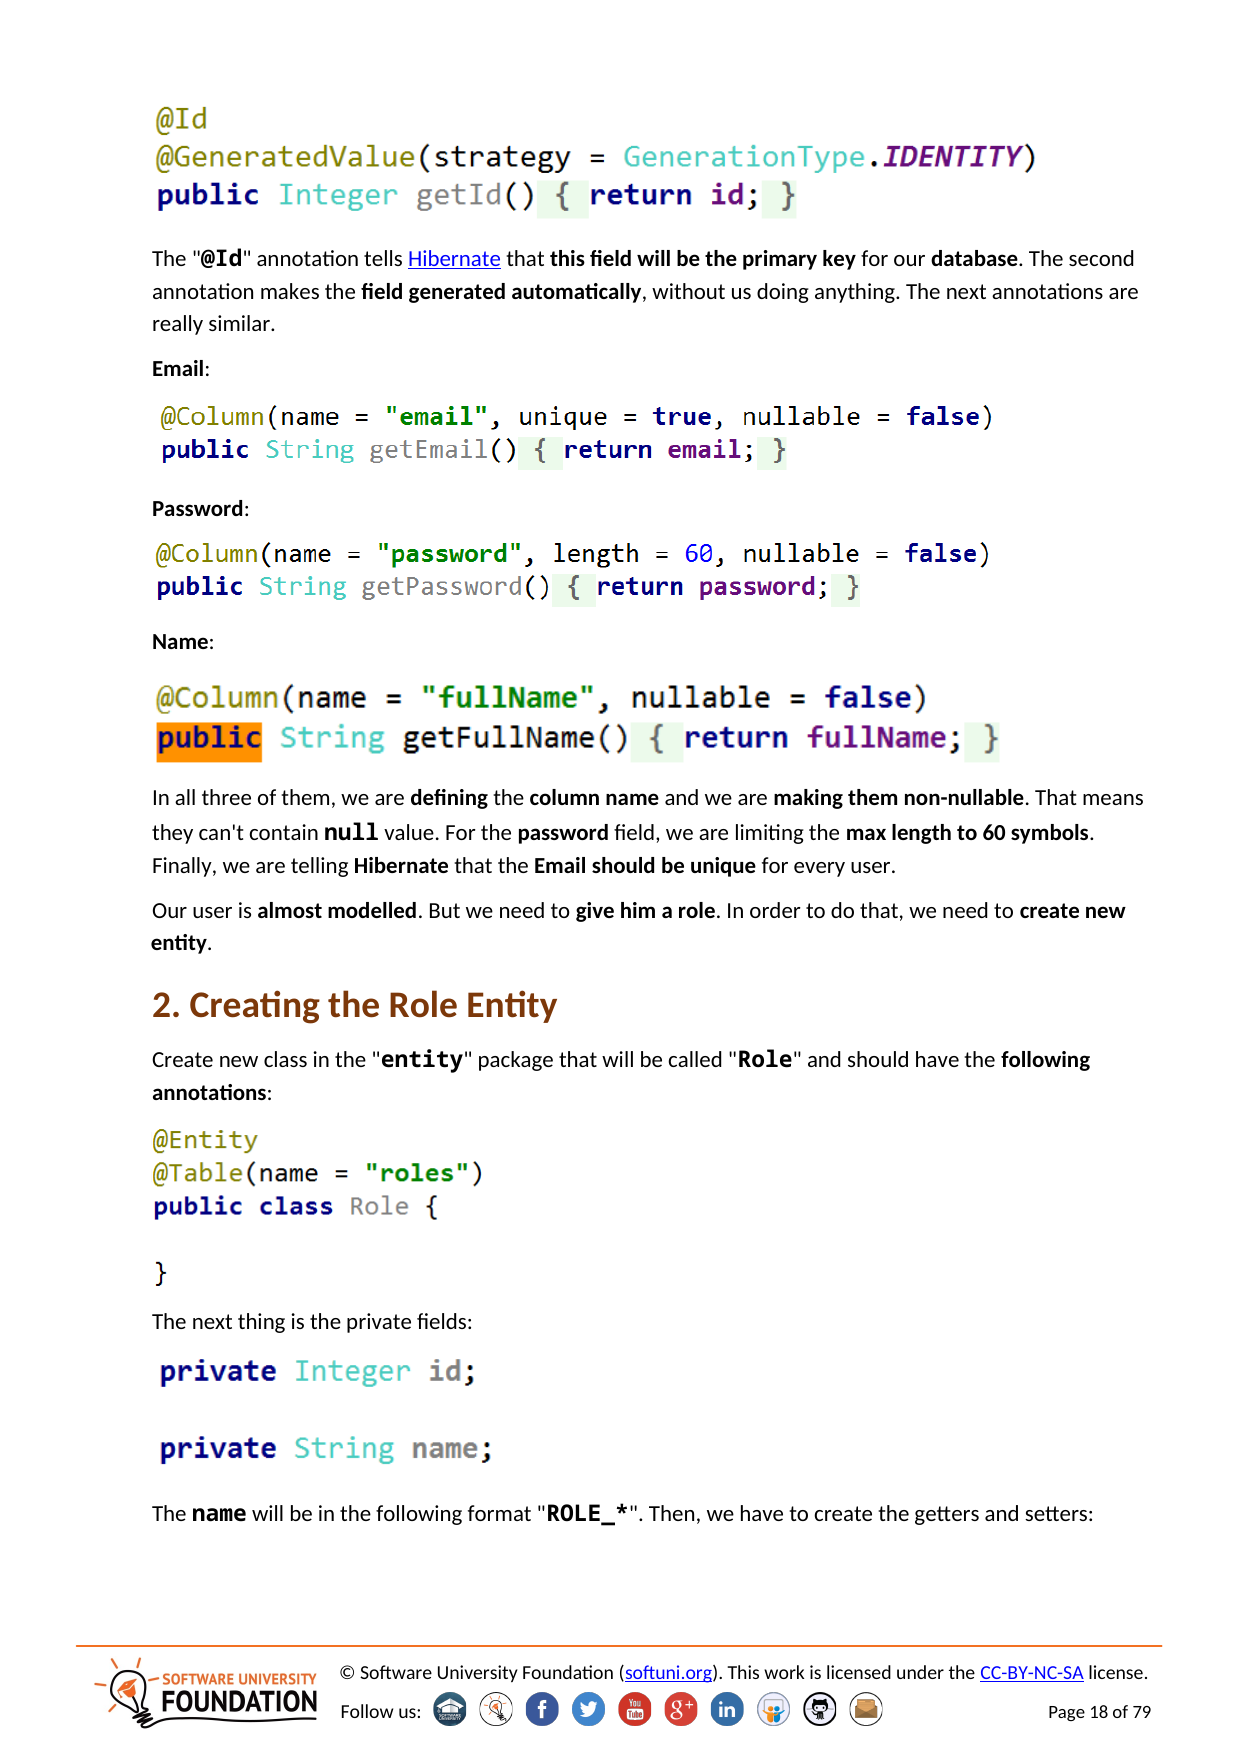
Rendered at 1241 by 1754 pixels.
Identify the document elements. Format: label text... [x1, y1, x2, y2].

picture [151, 398, 1016, 478]
picture [151, 95, 1057, 225]
picture [151, 539, 1019, 611]
picture [433, 1692, 467, 1726]
text Password: [152, 494, 1163, 522]
picture [151, 671, 1007, 767]
subtitle Creating the Role Entity [152, 981, 1163, 1027]
picture [710, 1692, 744, 1726]
picture [151, 1122, 502, 1291]
picture [479, 1692, 513, 1726]
text Create new class in the "entity" package that will be called "Role" and should have the following annotations: [152, 1042, 1163, 1106]
picture [618, 1692, 652, 1726]
picture [151, 1352, 505, 1481]
picture [572, 1692, 605, 1726]
text Email: [152, 354, 1163, 382]
picture [93, 1656, 317, 1729]
picture [757, 1692, 790, 1726]
text Name: [152, 627, 1163, 655]
text The "@Id" annotation tells Hibernate that this field will be the primary key for our database. The second annotation makes the field generated automatically, without us doing anything. The next annotations are really similar. [152, 242, 1163, 337]
picture [803, 1692, 837, 1726]
text Our user is almost modelled. But we need to give him a role. In order to do that, we need to create new entity. [151, 896, 1163, 956]
picture [664, 1692, 698, 1726]
text In all three of them, we are defining the column name and we are making them non-nullable. That means they can't contain null value. For the password field, we are limiting the max length to 60 symbols. Finally, we are telling Hibernate that the Email should be unique for every user. [152, 783, 1163, 879]
text The next thing is the private fields: [152, 1307, 1163, 1336]
picture [849, 1692, 883, 1726]
picture [525, 1692, 559, 1726]
text The name will be in the following format "ROLE_*". Then, we have to create the getters and setters: [152, 1497, 1163, 1528]
